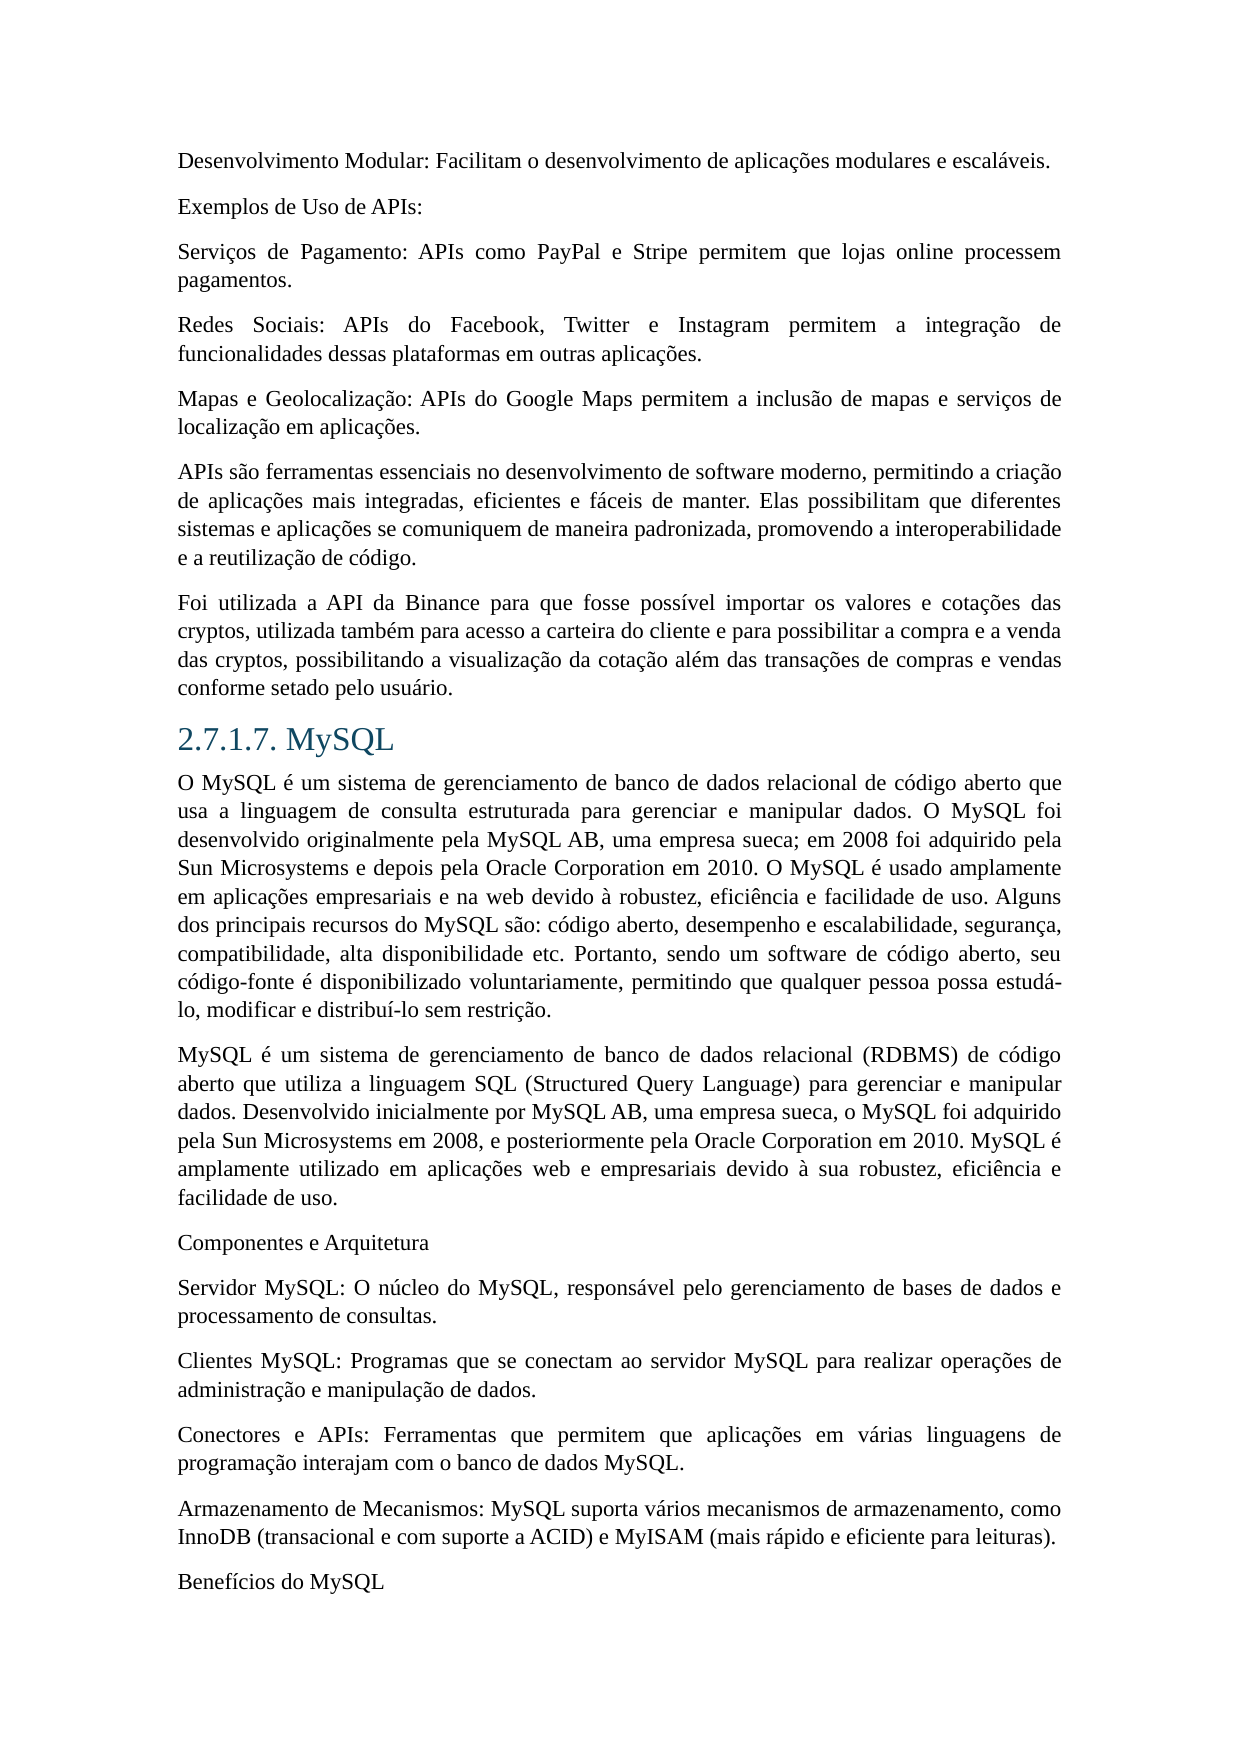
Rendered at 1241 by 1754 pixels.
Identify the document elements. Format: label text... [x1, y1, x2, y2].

text Foi utilizada a API da Binance para que fosse possível importar os valores e cotações das cryptos, utilizada também para acesso a carteira do cliente e para possibilitar a compra e a venda das cryptos, possibilitando a visualização da cotação além das transações de compras e vendas conforme setado pelo usuário. [177, 589, 1063, 701]
text Benefícios do MySQL [177, 1568, 1063, 1594]
text Serviços de Pagamento: APIs como PayPal e Stripe permitem que lojas online processem pagamentos. [177, 238, 1063, 293]
text Componentes e Arquitetura [177, 1229, 1063, 1255]
text Armazenamento de Mecanismos: MySQL suporta vários mecanismos de armazenamento, como InnoDB (transacional e com suporte a ACID) e MyISAM (mais rápido e eficiente para leituras). [177, 1494, 1063, 1549]
text Exemplos de Uso de APIs: [177, 193, 1063, 219]
subtitle 2.7.1.7. MySQL [177, 719, 1063, 758]
text Redes Sociais: APIs do Facebook, Twitter e Instagram permitem a integração de funcionalidades dessas plataformas em outras aplicações. [177, 311, 1063, 366]
text Mapas e Geolocalização: APIs do Google Maps permitem a inclusão de mapas e serviços de localização em aplicações. [177, 385, 1063, 440]
text Desenvolvimento Modular: Facilitam o desenvolvimento de aplicações modulares e escaláveis. [177, 148, 1063, 174]
text O MySQL é um sistema de gerenciamento de banco de dados relacional de código aberto que usa a linguagem de consulta estruturada para gerenciar e manipular dados. O MySQL foi desenvolvido originalmente pela MySQL AB, uma empresa sueca; em 2008 foi adquirido pela Sun Microsystems e depois pela Oracle Corporation em 2010. O MySQL é usado amplamente em aplicações empresariais e na web devido à robustez, eficiência e facilidade de uso. Alguns dos principais recursos do MySQL são: código aberto, desempenho e escalabilidade, segurança, compatibilidade, alta disponibilidade etc. Portanto, sendo um software de código aberto, seu código-fonte é disponibilizado voluntariamente, permitindo que qualquer pessoa possa estudá-lo, modificar e distribuí-lo sem restrição. [177, 769, 1063, 1023]
text Servidor MySQL: O núcleo do MySQL, responsável pelo gerenciamento de bases de dados e processamento de consultas. [177, 1274, 1063, 1329]
text MySQL é um sistema de gerenciamento de banco de dados relacional (RDBMS) de código aberto que utiliza a linguagem SQL (Structured Query Language) para gerenciar e manipular dados. Desenvolvido inicialmente por MySQL AB, uma empresa sueca, o MySQL foi adquirido pela Sun Microsystems em 2008, e posteriormente pela Oracle Corporation em 2010. MySQL é amplamente utilizado em aplicações web e empresariais devido à sua robustez, eficiência e facilidade de uso. [177, 1042, 1063, 1210]
text Conectores e APIs: Ferramentas que permitem que aplicações em várias linguagens de programação interajam com o banco de dados MySQL. [177, 1421, 1063, 1476]
text Clientes MySQL: Programas que se conectam ao servidor MySQL para realizar operações de administração e manipulação de dados. [177, 1347, 1063, 1402]
text APIs são ferramentas essenciais no desenvolvimento de software moderno, permitindo a criação de aplicações mais integradas, eficientes e fáceis de manter. Elas possibilitam que diferentes sistemas e aplicações se comuniquem de maneira padronizada, promovendo a interoperabilidade e a reutilização de código. [177, 458, 1063, 570]
